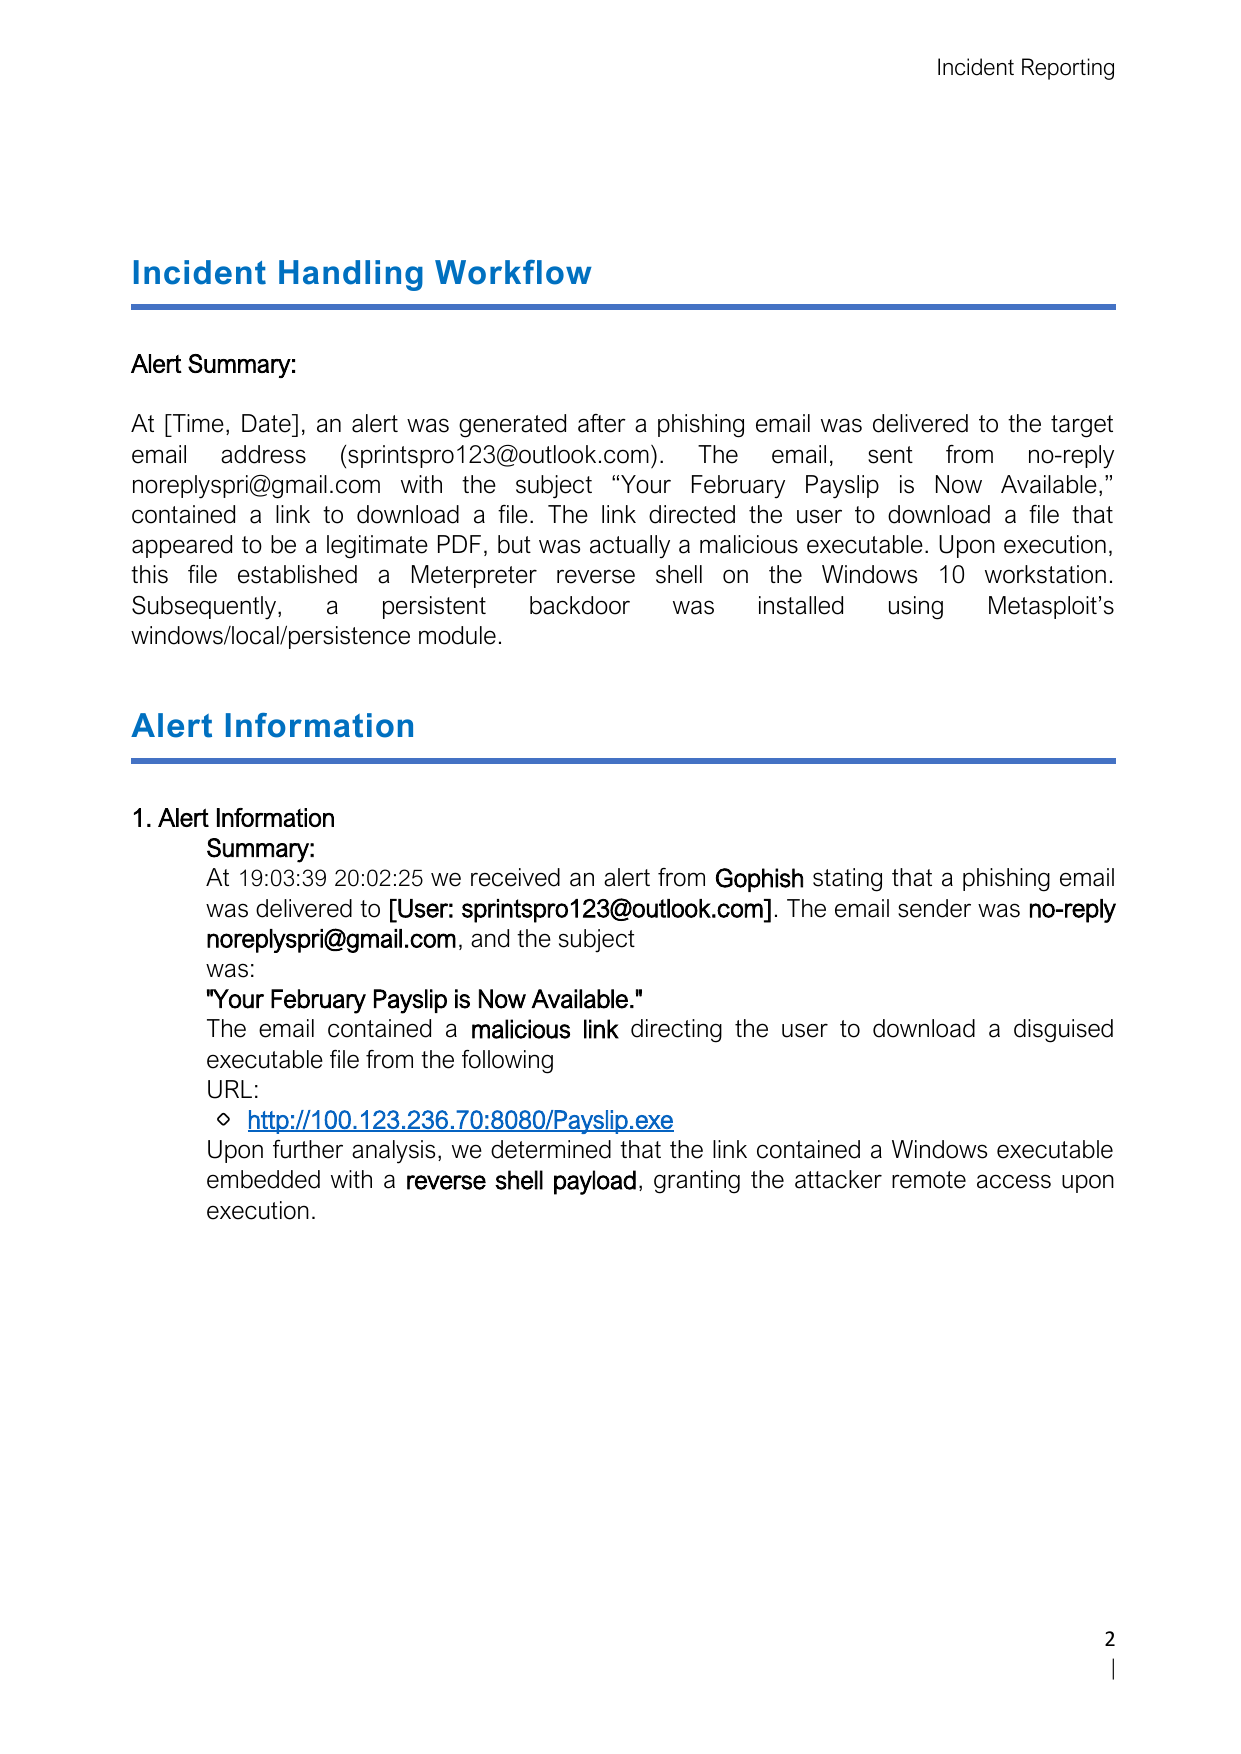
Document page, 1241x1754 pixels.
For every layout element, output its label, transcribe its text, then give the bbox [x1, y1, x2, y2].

text Summary: At 19:03:39 20:02:25 we received an alert from Gophish stating that a phishing email was delivered to [User: sprintspro123@outlook.com]. The email sender was no-reply noreplyspri@gmail.com, and the subject [206, 832, 1116, 953]
text The email contained a malicious link directing the user to download a disguised executable file from the following [206, 1013, 1116, 1074]
text was: "Your February Payslip is Now Available." [206, 953, 1116, 1013]
text 1. Alert Information [131, 802, 1116, 832]
text At [Time, Date], an alert was generated after a phishing email was delivered to the target email address (sprintspro123@outlook.com). The email, sent from no-reply noreplyspri@gmail.com with the subject “Your February Payslip is Now Available,” contained a link to download a file. The link directed the user to download a file that appeared to be a legitimate PDF, but was actually a malicious executable. Upon execution, this file established a Meterpreter reverse shell on the Windows 10 workstation. Subsequently, a persistent backdoor was installed using Metasploit’s windows/local/persistence module. [131, 378, 1116, 650]
subtitle Alert Information [131, 705, 1116, 758]
text Alert Summary: [131, 348, 1116, 378]
text URL: 🔹 http://100.123.236.70:8080/Payslip.exe [206, 1074, 1116, 1134]
subtitle Incident Handling Workflow [131, 251, 1116, 304]
text Upon further analysis, we determined that the link contained a Windows executable embedded with a reverse shell payload, granting the attacker remote access upon execution. [206, 1134, 1116, 1225]
